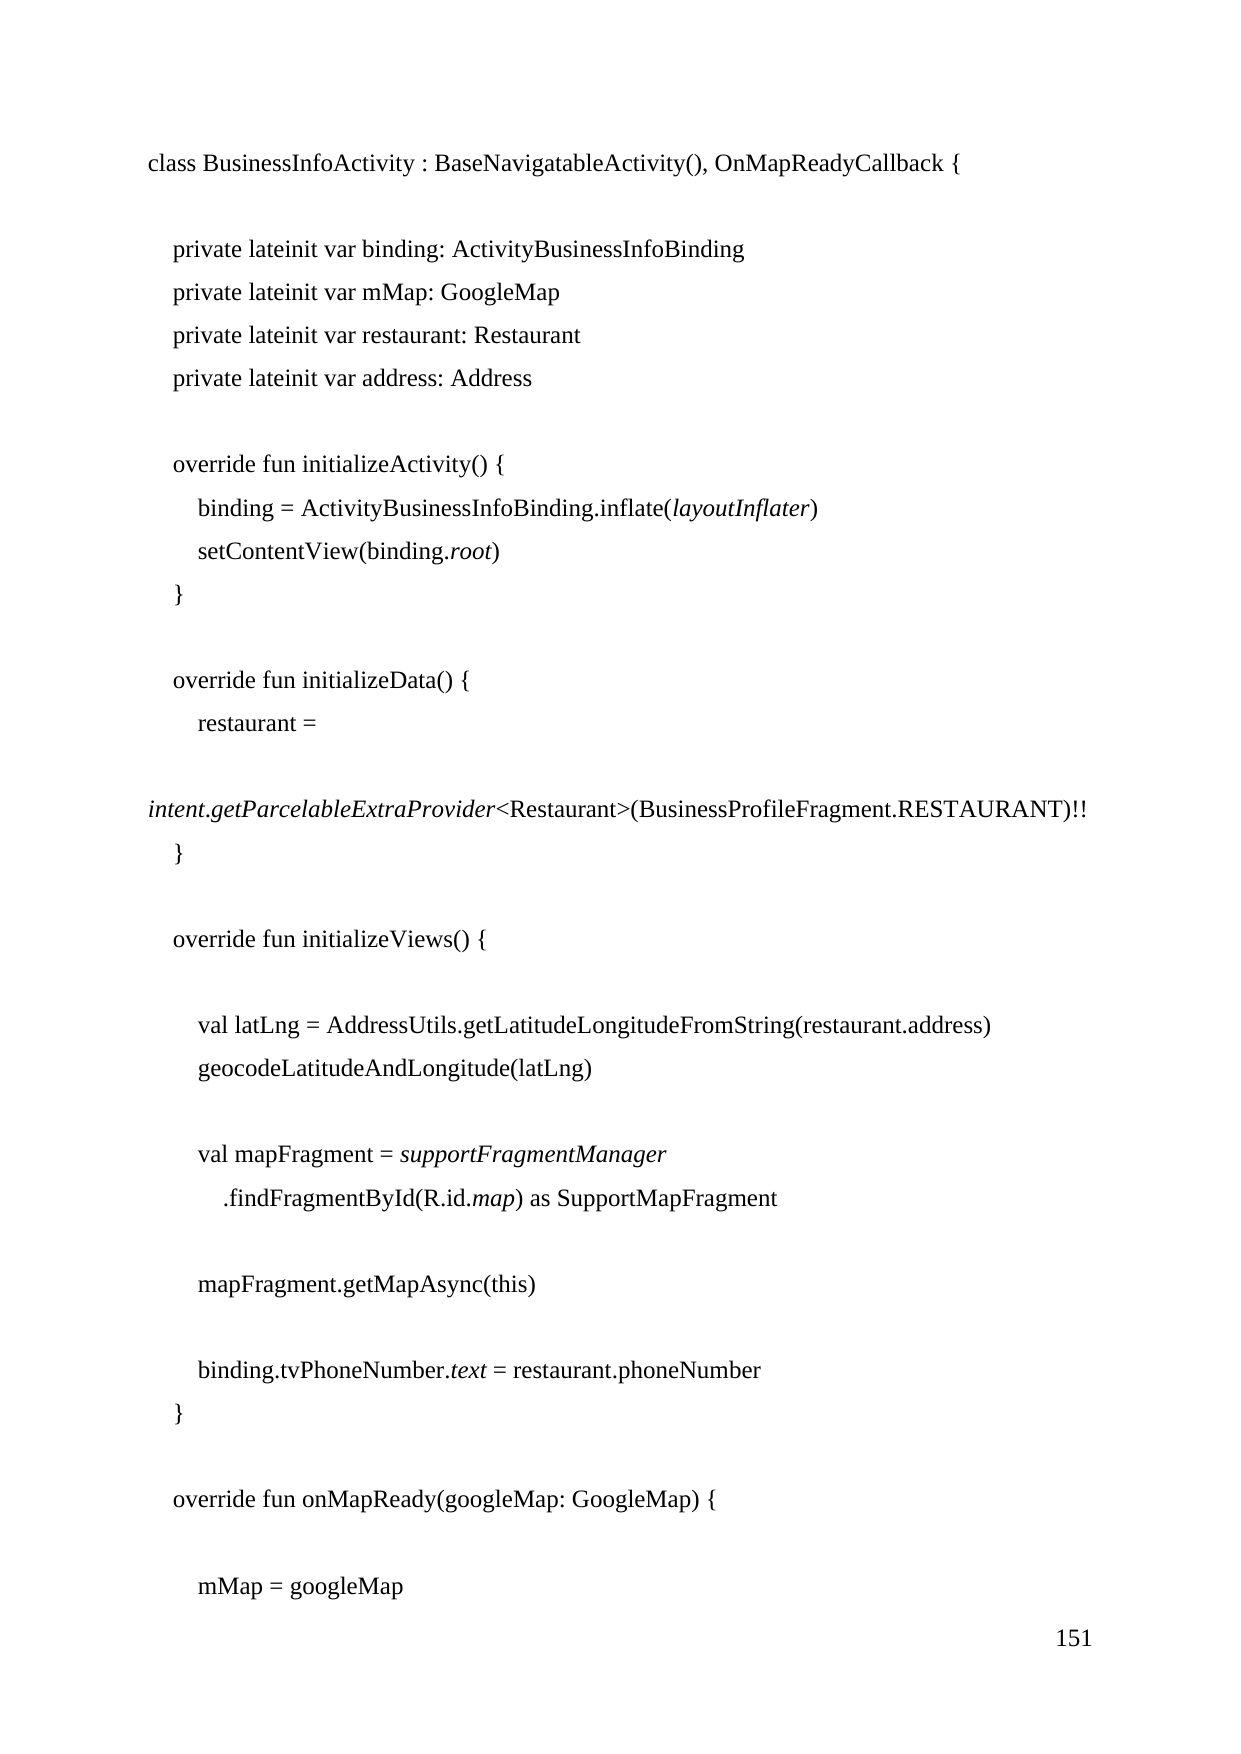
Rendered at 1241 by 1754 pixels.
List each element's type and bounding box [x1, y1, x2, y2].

text [148, 148, 1093, 1599]
